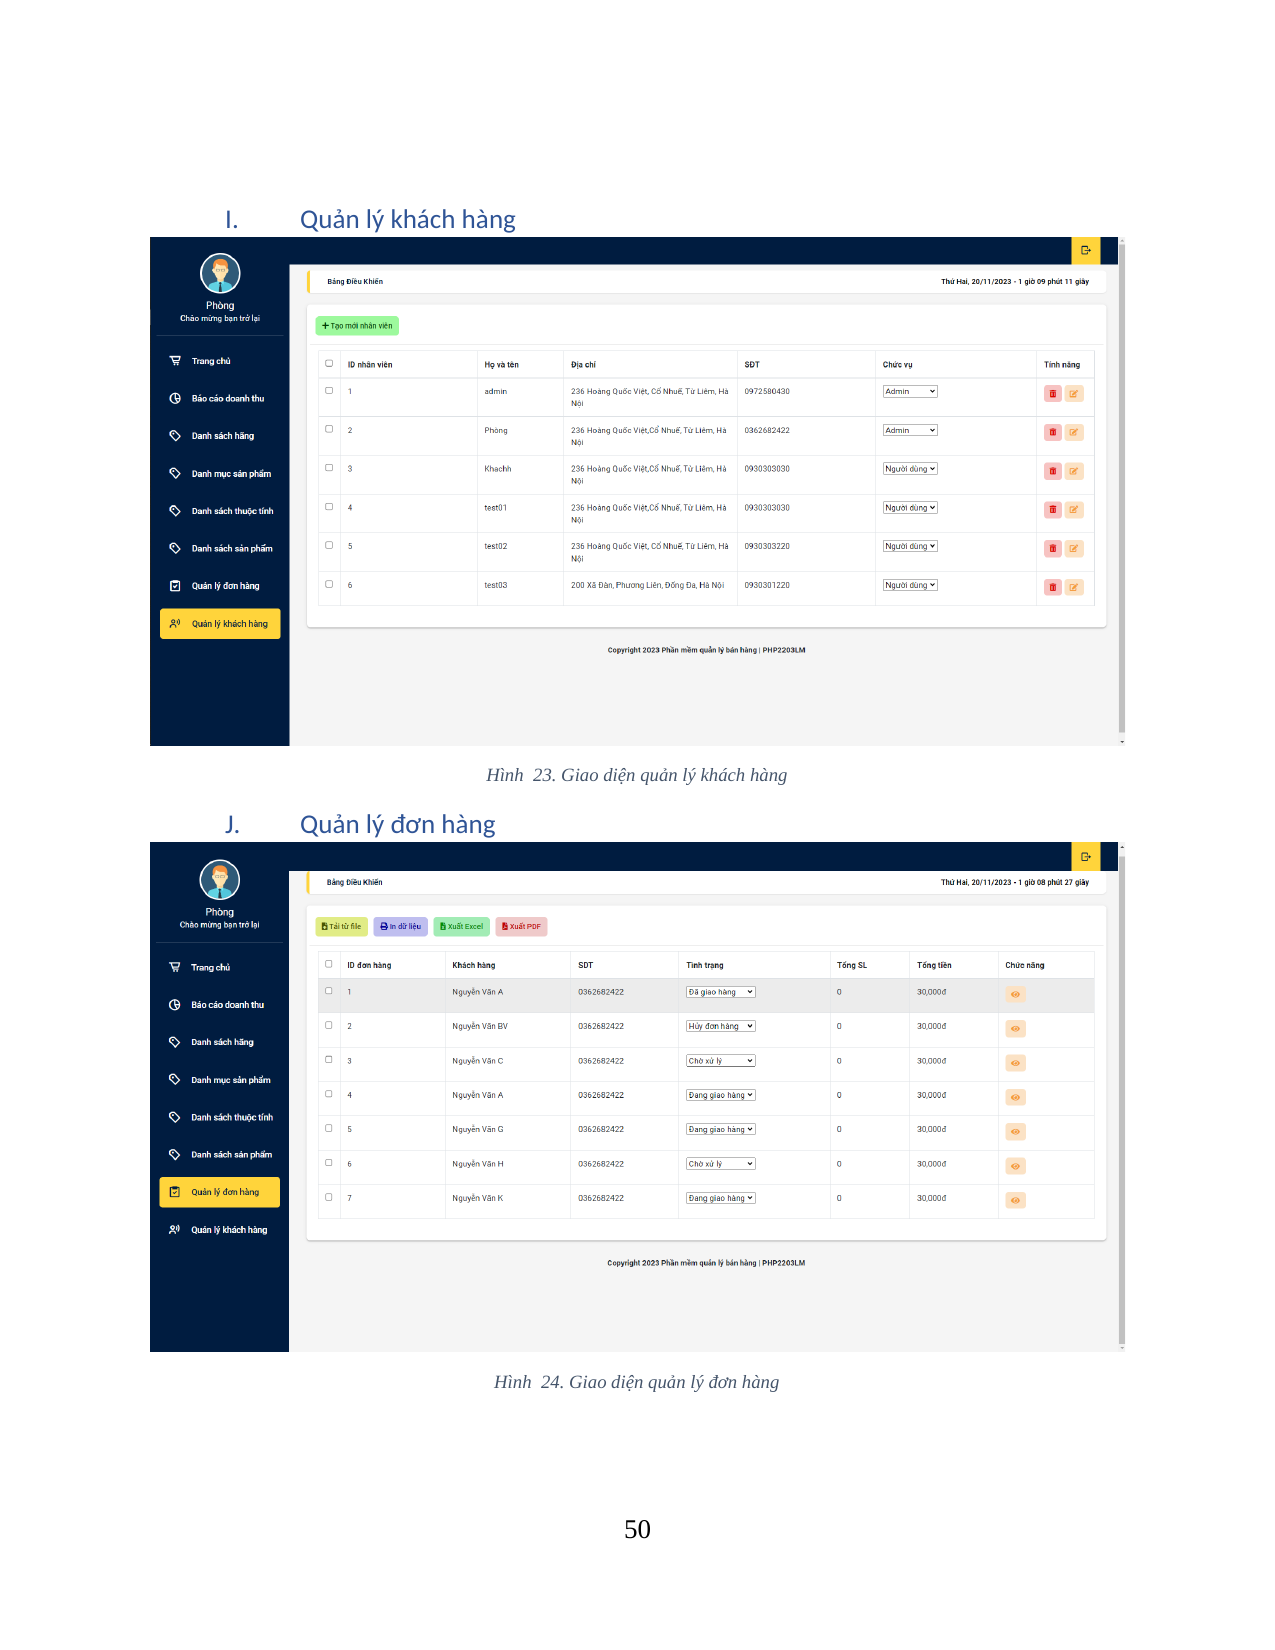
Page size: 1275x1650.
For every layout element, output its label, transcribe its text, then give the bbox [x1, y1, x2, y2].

picture [150, 237, 1125, 746]
subtitle Quản lý khách hàng [225, 202, 1125, 235]
picture [150, 842, 1125, 1352]
subtitle Quản lý đơn hàng [225, 807, 1125, 840]
